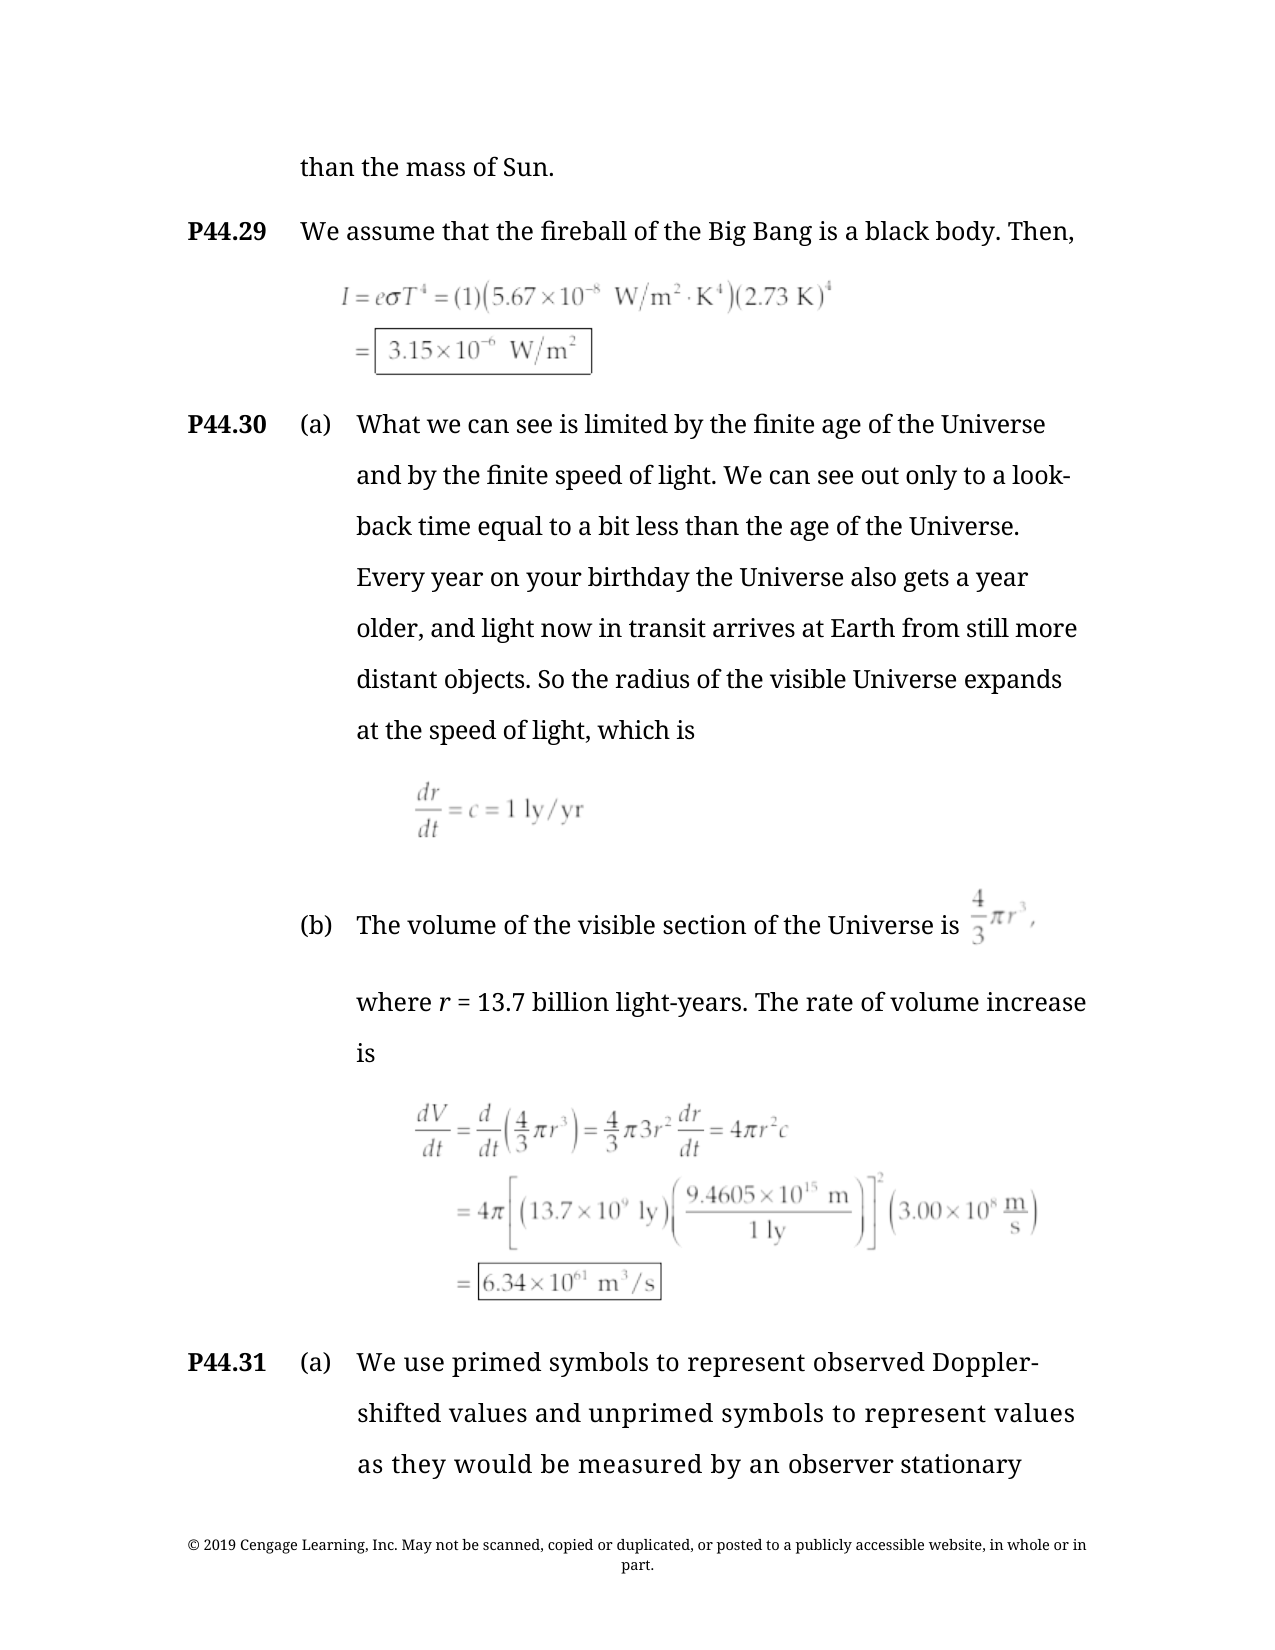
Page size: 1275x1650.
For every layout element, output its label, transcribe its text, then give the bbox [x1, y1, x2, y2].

text P44.29 We assume that the fireball of the Big Bang is a black body. Then, [187, 213, 1087, 248]
text P44.30 (a) What we can see is limited by the finite age of the Universe and by the finite speed of light. We can see out only to a look-back time equal to a bit less than the age of the Universe. Every year on your birthday the Universe also gets a year older, and light now in transit arrives at Earth from still more distant objects. So the radius of the visible Universe expands at the speed of light, which is [187, 407, 1087, 747]
text (b) The volume of the visible section of the Universe is where r = 13.7 billion light-years. The rate of volume increase is [187, 883, 1087, 1069]
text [187, 1345, 1087, 1481]
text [300, 150, 1087, 184]
